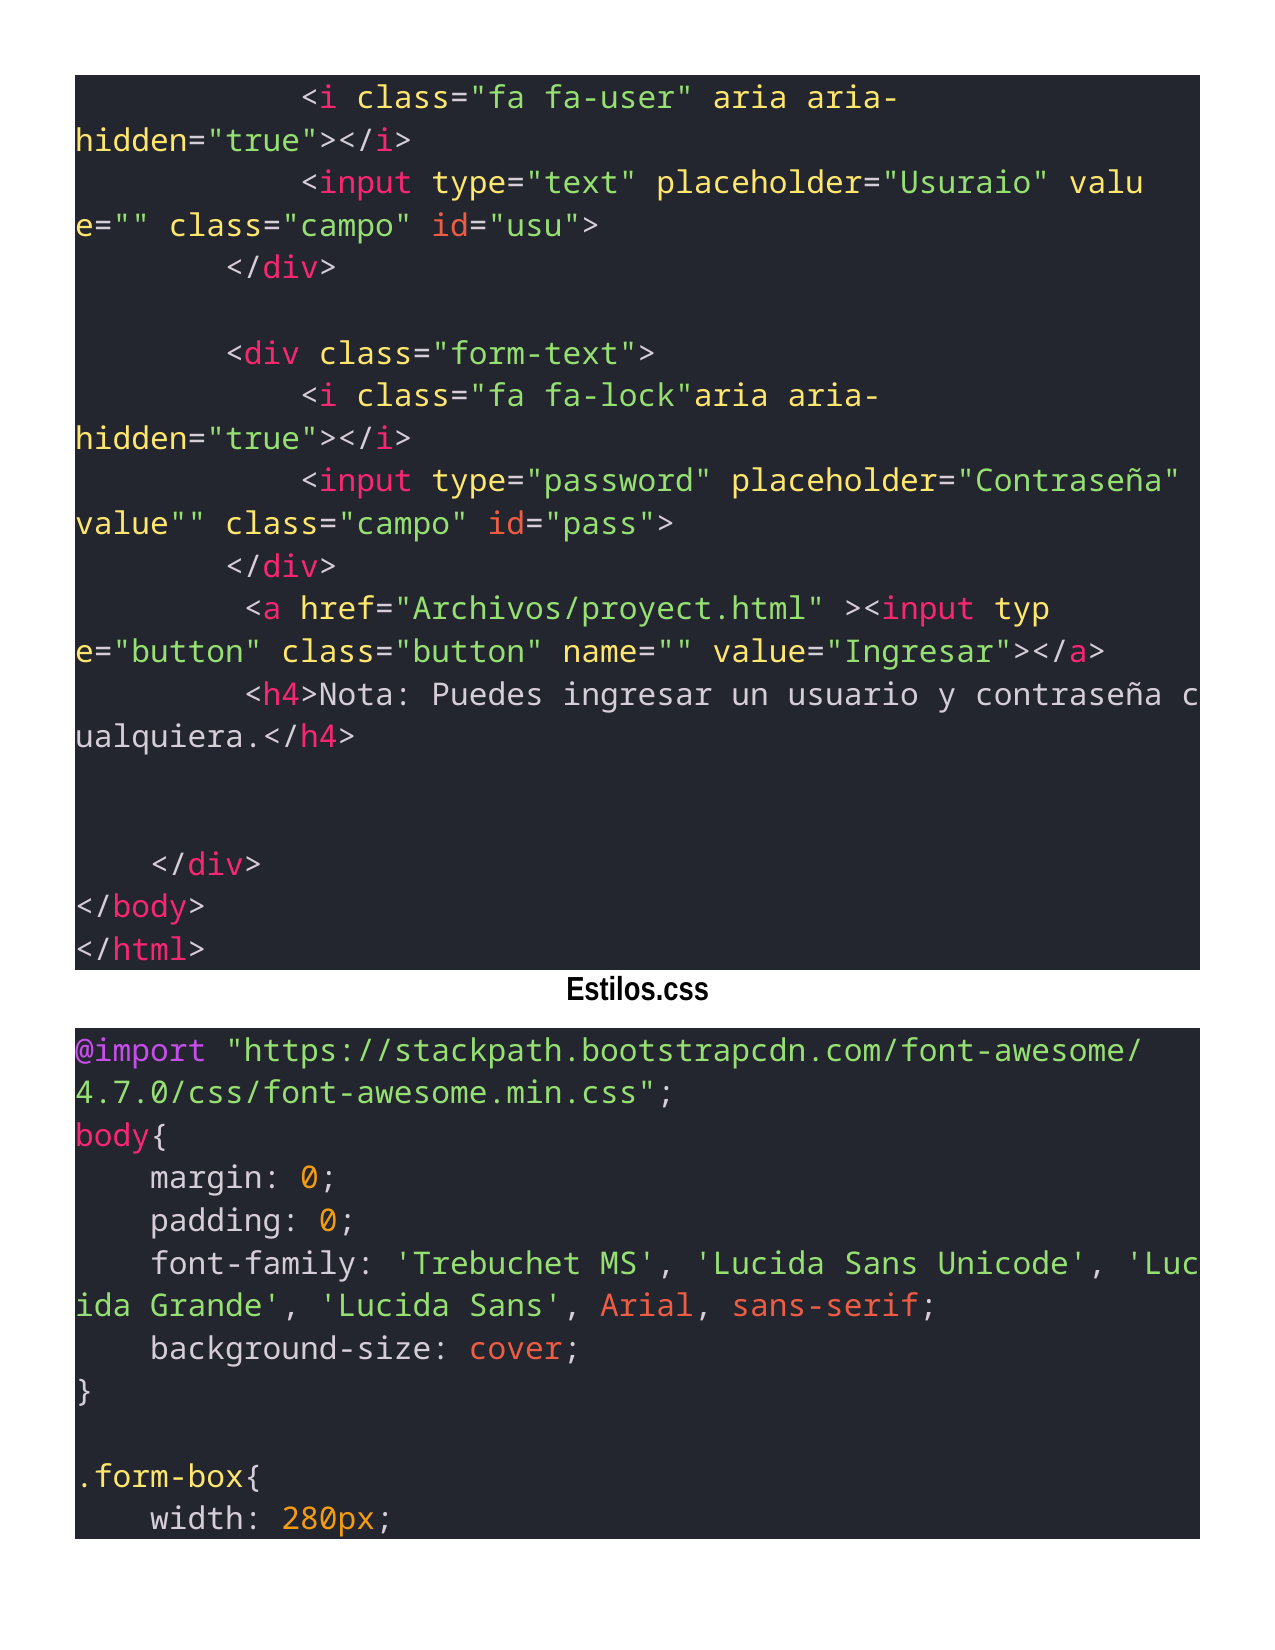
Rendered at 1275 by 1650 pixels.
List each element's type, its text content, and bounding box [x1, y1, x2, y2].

text <a href="Archivos/proyect.html" ><input type="button" class="button" name="" value="Ingresar"></a> [75, 586, 1200, 671]
text <div class="form-text"> [75, 331, 1200, 373]
text width: 280px; [75, 1496, 1200, 1539]
text body{ [75, 1113, 1200, 1155]
text <i class="fa fa-user" aria aria-hidden="true"></i> [75, 75, 1200, 160]
text @import "https://stackpath.bootstrapcdn.com/font-awesome/4.7.0/css/font-awesome.min.css"; [75, 1028, 1200, 1113]
text Estilos.css [75, 970, 1200, 1008]
text <input type="text" placeholder="Usuraio" value="" class="campo" id="usu"> [75, 160, 1200, 245]
text margin: 0; [75, 1155, 1200, 1198]
text <input type="password" placeholder="Contraseña" value"" class="campo" id="pass"> [75, 458, 1200, 544]
text background-size: cover; [75, 1326, 1200, 1368]
text <h4>Nota: Puedes ingresar un usuario y contraseña cualquiera.</h4> [75, 671, 1200, 757]
text } [75, 1368, 1200, 1411]
text </body> [75, 884, 1200, 927]
text </div> [75, 842, 1200, 884]
text </div> [75, 544, 1200, 586]
text font-family: 'Trebuchet MS', 'Lucida Sans Unicode', 'Lucida Grande', 'Lucida Sans', Arial, sans-serif; [75, 1241, 1200, 1326]
text <i class="fa fa-lock"aria aria-hidden="true"></i> [75, 373, 1200, 458]
text .form-box{ [75, 1454, 1200, 1496]
text </html> [75, 927, 1200, 970]
text padding: 0; [75, 1198, 1200, 1241]
text </div> [75, 245, 1200, 288]
